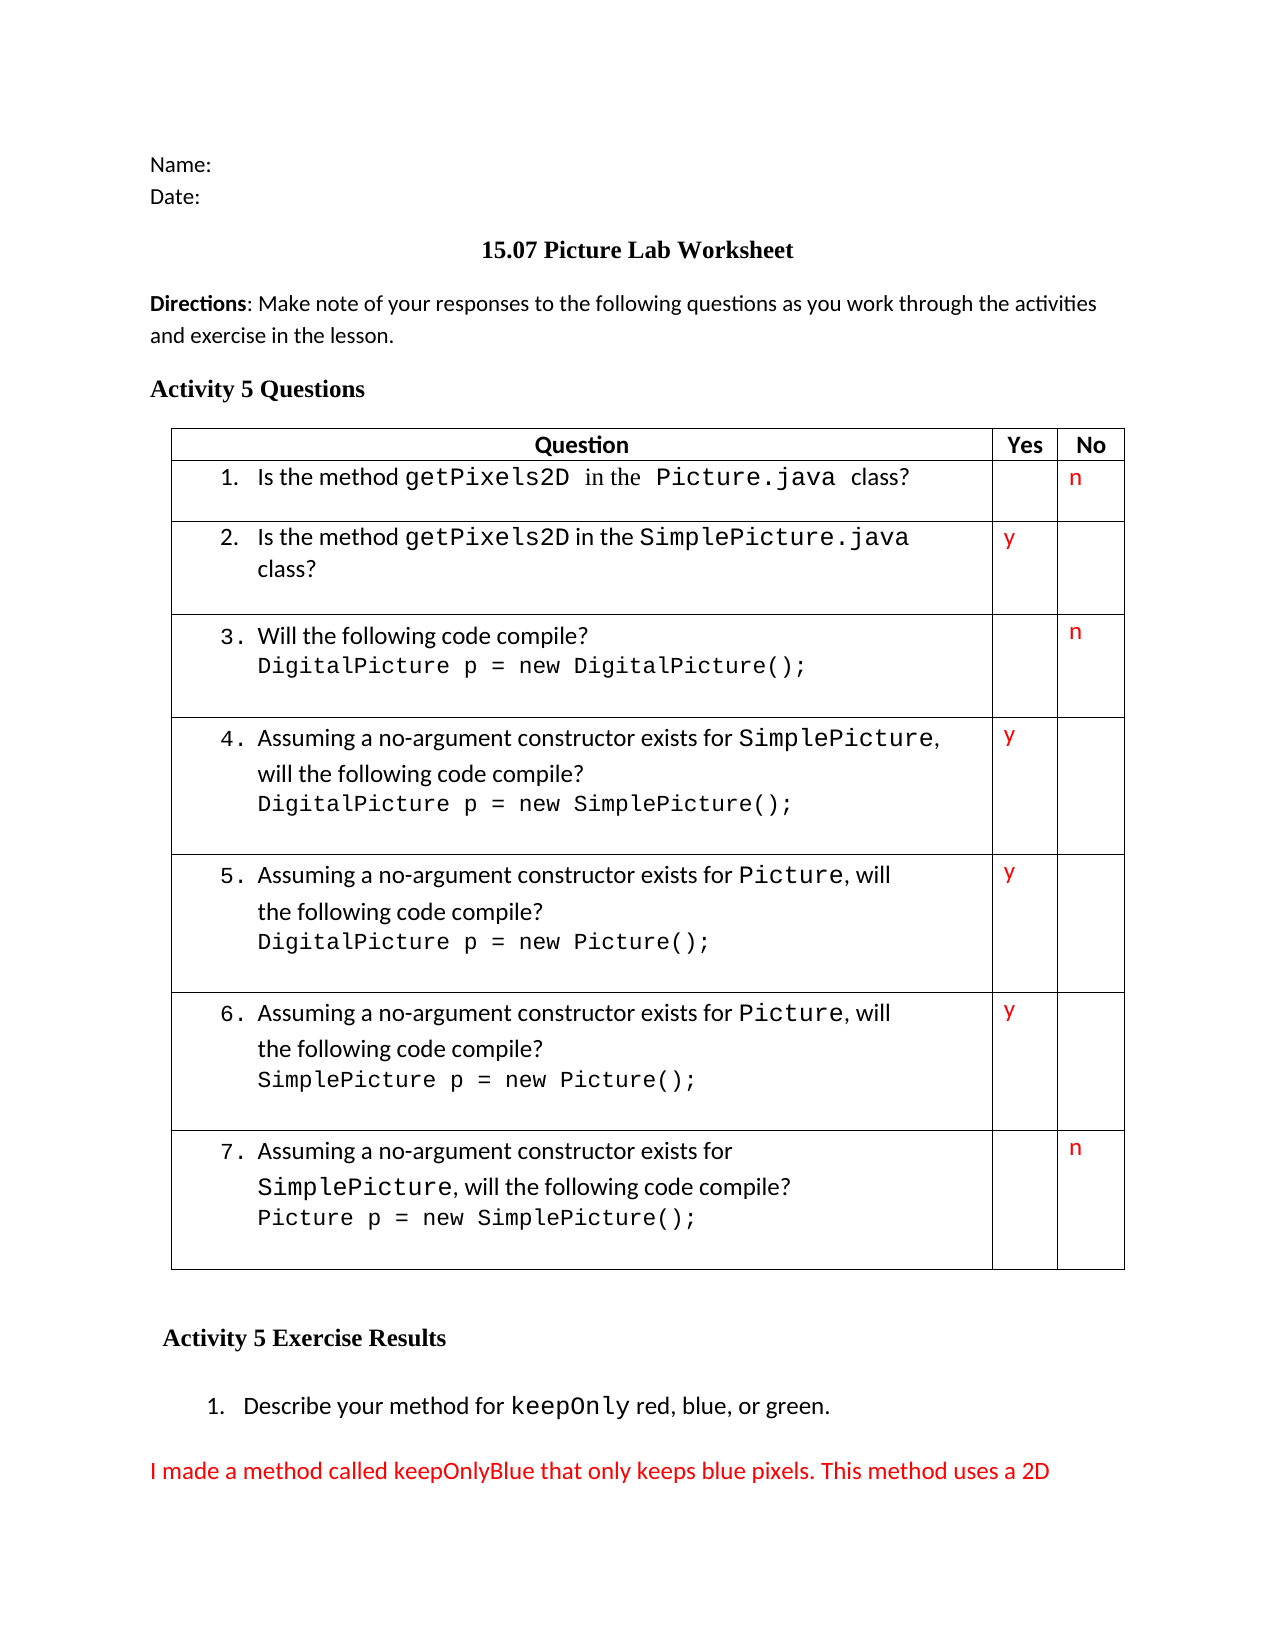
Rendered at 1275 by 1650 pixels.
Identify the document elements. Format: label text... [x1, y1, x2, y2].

table_cell Will the following code compile? DigitalPicture p = new DigitalPicture(); [172, 615, 992, 717]
table_cell y [993, 522, 1057, 614]
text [150, 1455, 1103, 1486]
table_cell y [993, 718, 1057, 854]
table_cell [993, 615, 1057, 717]
table_cell [993, 1131, 1057, 1269]
list Describe your method for keepOnly red, blue, or green. [206, 1390, 1103, 1422]
table_cell Is the method getPixels2D in the Picture.java class? [172, 461, 992, 521]
table_cell y [993, 855, 1057, 992]
table_cell n [1058, 615, 1124, 717]
text Activity 5 Exercise Results [162, 1323, 1125, 1352]
table_header Yes [993, 429, 1057, 460]
text Directions: Make note of your responses to the following questions as you work through the activities and exercise in the lesson. [150, 289, 1125, 349]
table_cell Assuming a no-argument constructor exists for Picture, will the following code compile? SimplePicture p = new Picture(); [172, 993, 992, 1130]
text Activity 5 Questions [150, 374, 1125, 403]
table_header No [1058, 429, 1124, 460]
table_cell [1058, 522, 1124, 614]
table_cell y [993, 993, 1057, 1130]
table_header Question [172, 429, 992, 460]
text 15.07 Picture Lab Worksheet [150, 235, 1125, 264]
table_cell Assuming a no-argument constructor exists for Picture, will the following code compile? DigitalPicture p = new Picture(); [172, 855, 992, 992]
table_cell Assuming a no-argument constructor exists for SimplePicture, will the following code compile? Picture p = new SimplePicture(); [172, 1131, 992, 1269]
text Name: Date: [150, 150, 1125, 210]
table_cell Assuming a no-argument constructor exists for SimplePicture, will the following code compile? DigitalPicture p = new SimplePicture(); [172, 718, 992, 854]
table_cell n [1058, 461, 1124, 521]
table_cell Is the method getPixels2D in the SimplePicture.java class? [172, 522, 992, 614]
table_cell [1058, 993, 1124, 1130]
table_cell n [1058, 1131, 1124, 1269]
table_cell [1058, 855, 1124, 992]
table_cell [993, 461, 1057, 521]
table_cell [1058, 718, 1124, 854]
